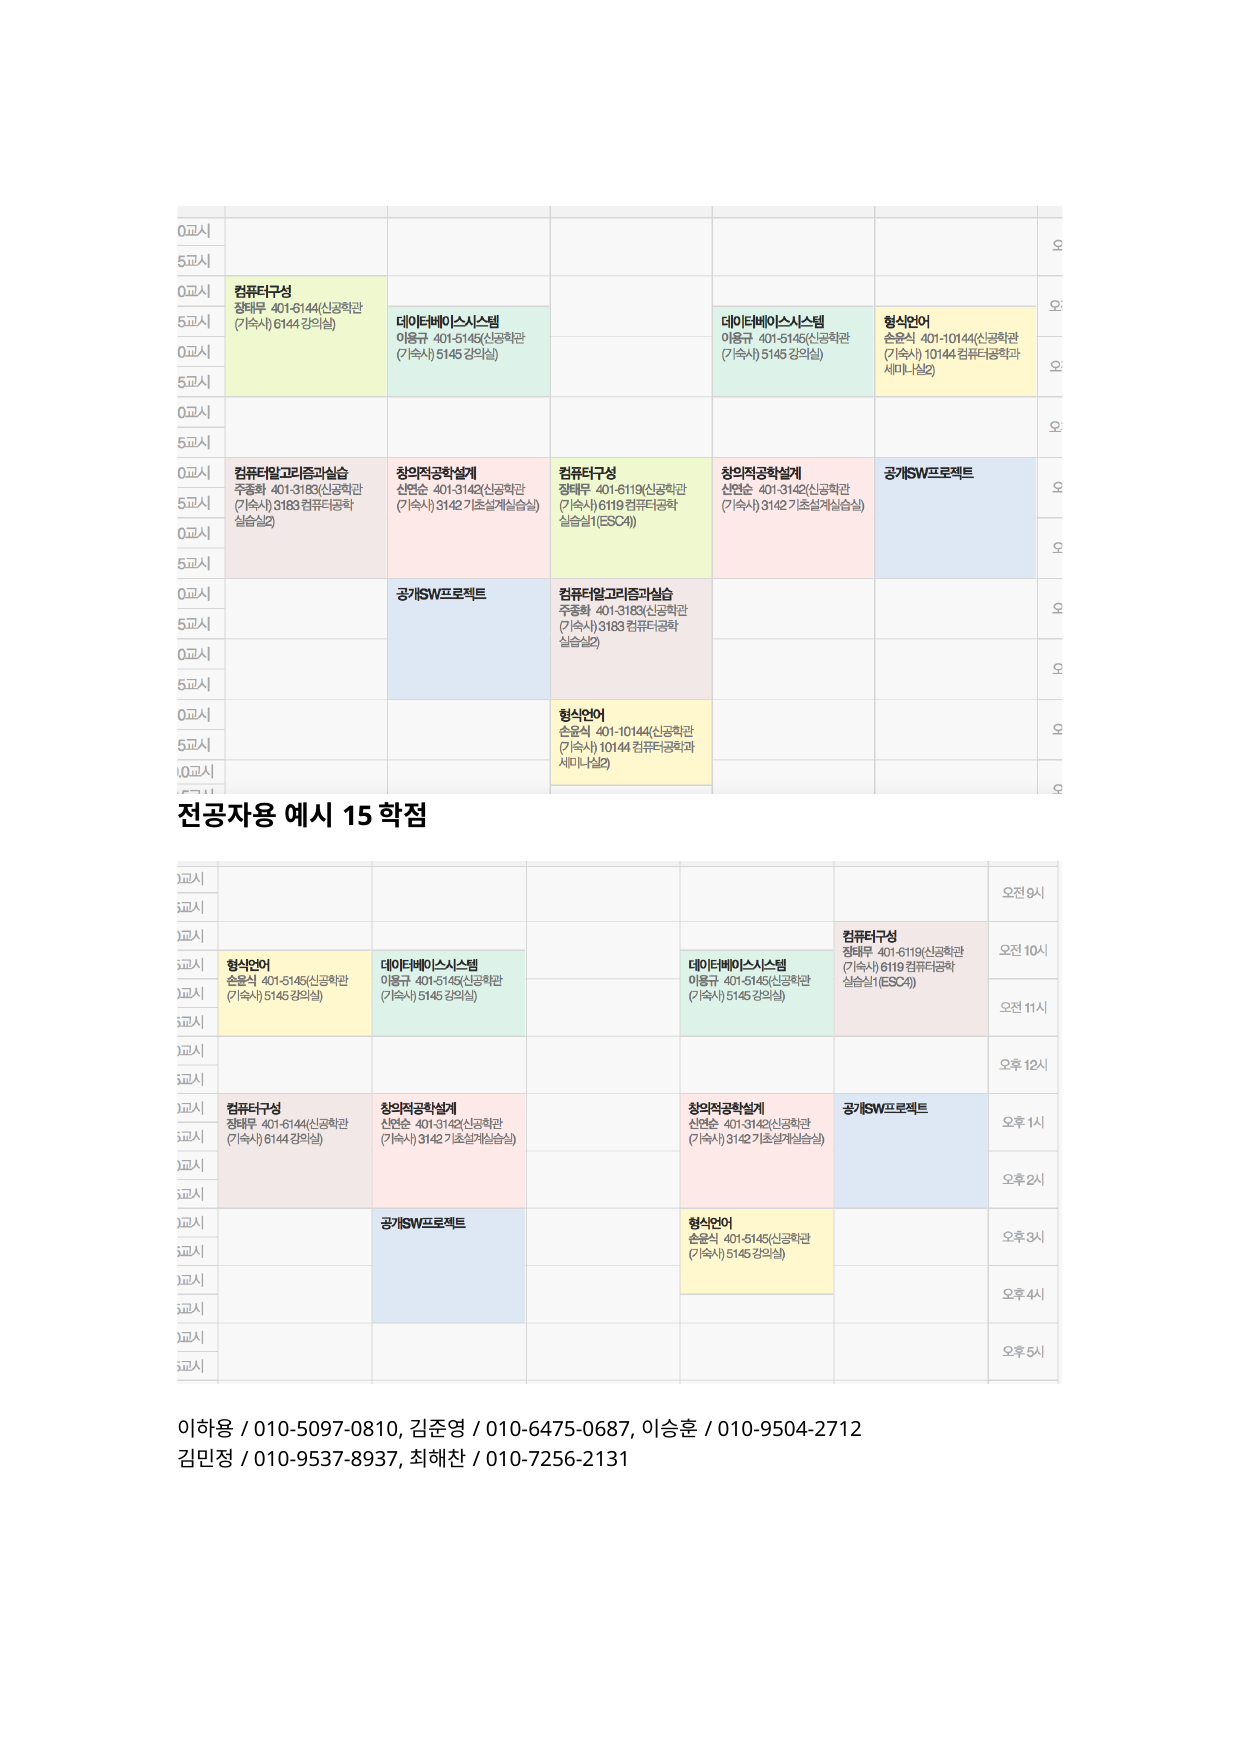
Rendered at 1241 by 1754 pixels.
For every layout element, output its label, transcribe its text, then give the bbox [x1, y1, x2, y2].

picture [177, 861, 1063, 1384]
text 이하용 / 010-5097-0810, 김준영 / 010-6475-0687, 이승훈 / 010-9504-2712 [177, 1412, 1063, 1442]
text 김민정 / 010-9537-8937, 최해찬 / 010-7256-2131 [177, 1442, 1063, 1473]
text 전공자용 예시 15학점 [177, 794, 1063, 833]
picture [177, 206, 1063, 794]
